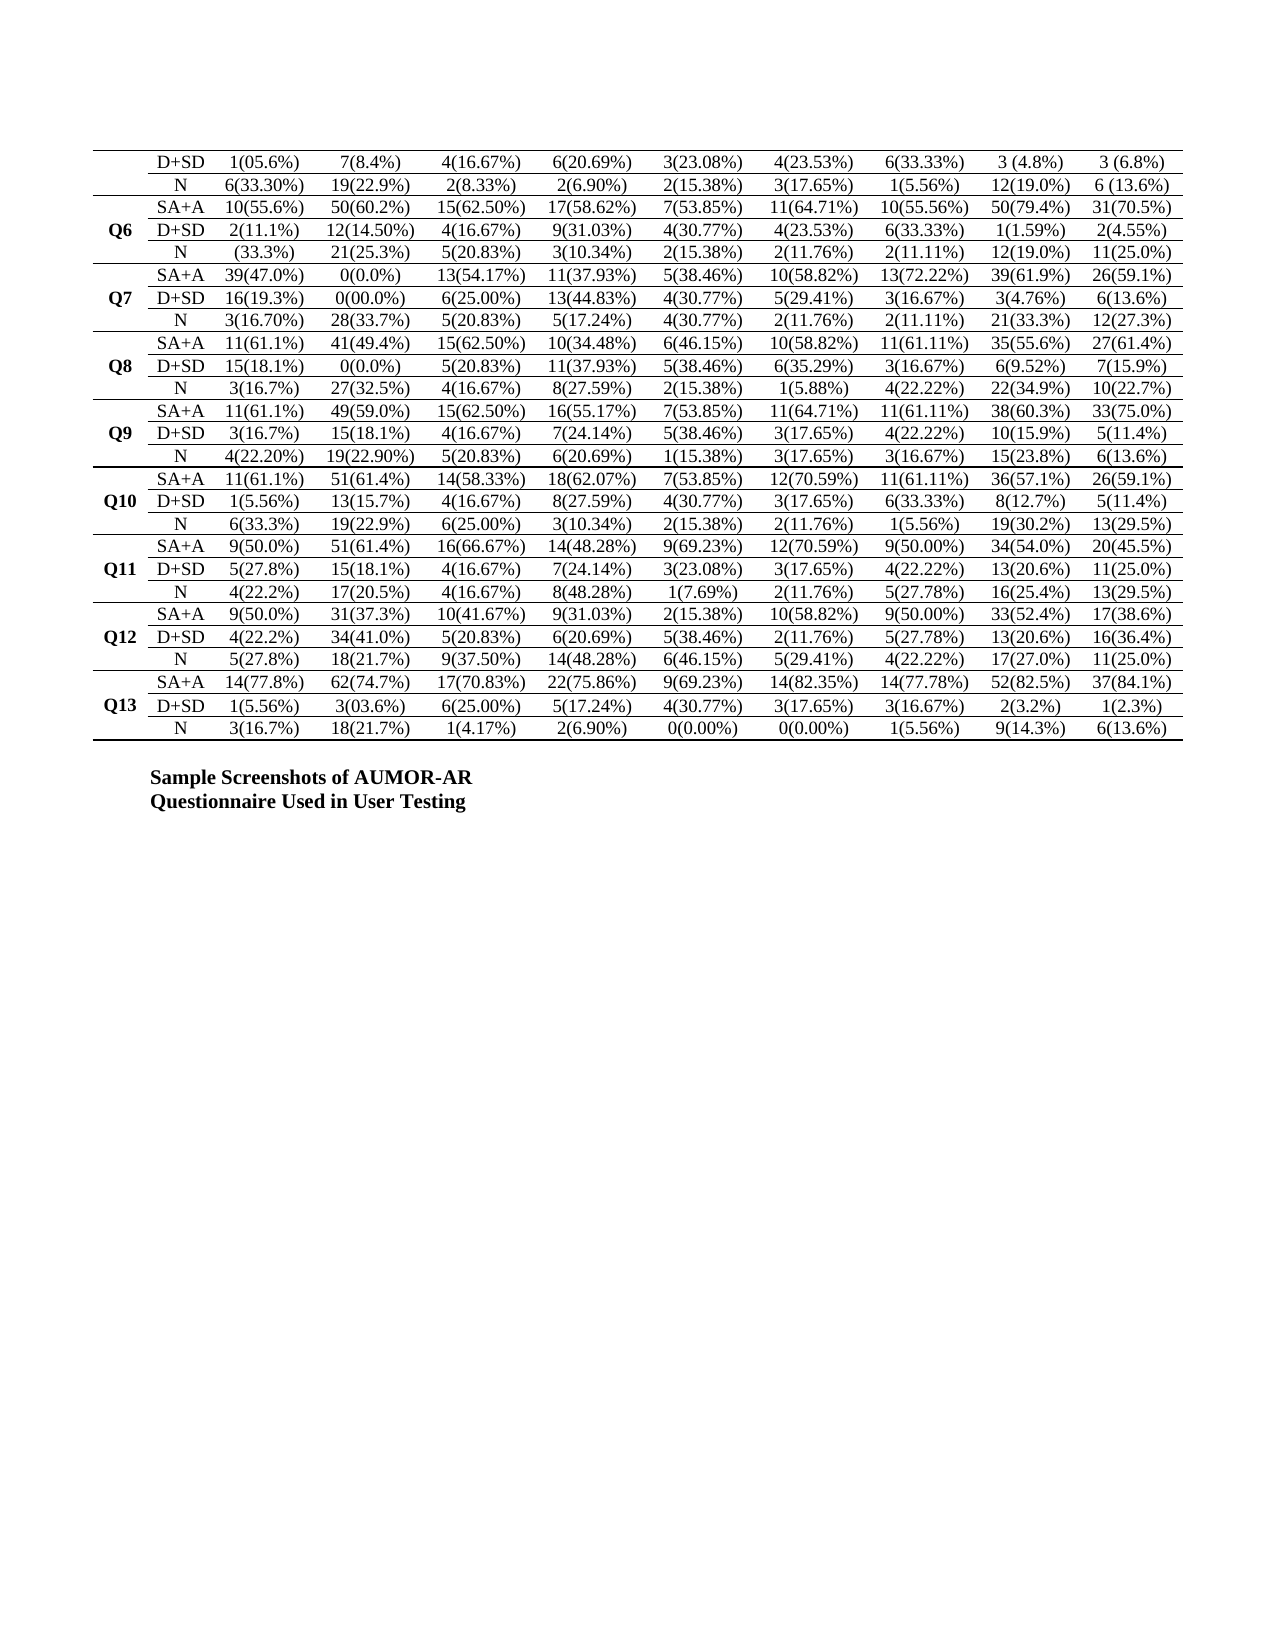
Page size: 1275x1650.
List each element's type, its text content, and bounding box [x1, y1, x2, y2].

table_cell 6(20.69%) [537, 151, 647, 173]
table_cell 4(16.67%) [426, 219, 537, 240]
table_cell 4(16.67%) [426, 377, 537, 399]
table_cell D+SD [148, 151, 214, 173]
table_cell 5(27.8%) [214, 558, 315, 579]
table_cell 6(33.30%) [214, 174, 315, 195]
table_cell 6(25.00%) [426, 287, 537, 308]
table_cell 8(48.28%) [537, 581, 647, 602]
table_cell 10(41.67%) [426, 603, 537, 625]
table_cell 2(11.11%) [869, 241, 980, 263]
table_cell 7(53.85%) [648, 196, 758, 218]
table_cell 16(25.4%) [980, 581, 1081, 602]
table_cell 11(64.71%) [758, 400, 869, 421]
table_cell 7(53.85%) [648, 468, 758, 489]
table_cell 3 (4.8%) [980, 151, 1081, 173]
table_cell 15(18.1%) [315, 422, 426, 444]
text Questionnaire Used in User Testing [150, 789, 1125, 813]
table_cell 11(25.0%) [1081, 241, 1182, 263]
table_cell 6(25.00%) [426, 513, 537, 534]
table_cell 11(61.11%) [869, 332, 980, 353]
table_cell 7(8.4%) [315, 151, 426, 173]
table_cell 4(30.77%) [648, 287, 758, 308]
table_cell 22(75.86%) [537, 671, 647, 692]
table_cell Q7 [93, 264, 147, 331]
table_cell 4(30.77%) [648, 490, 758, 512]
table_cell 1(15.38%) [648, 445, 758, 466]
table_cell 6(33.3%) [214, 513, 315, 534]
table_cell 3(16.67%) [869, 355, 980, 376]
table_cell SA+A [148, 400, 214, 421]
table_cell 17(20.5%) [315, 581, 426, 602]
table_cell 21(33.3%) [980, 309, 1081, 331]
table_cell 10(34.48%) [537, 332, 647, 353]
table_cell 28(33.7%) [315, 309, 426, 331]
table_cell 49(59.0%) [315, 400, 426, 421]
table_cell D+SD [148, 422, 214, 444]
table_cell 6(33.33%) [869, 151, 980, 173]
table_cell 3(16.67%) [869, 694, 980, 716]
table_cell 50(79.4%) [980, 196, 1081, 218]
table_cell 3(16.7%) [214, 377, 315, 399]
table_cell 5(20.83%) [426, 241, 537, 263]
table_cell 2(4.55%) [1081, 219, 1182, 240]
table_cell 4(30.77%) [648, 694, 758, 716]
table_cell 3(10.34%) [537, 513, 647, 534]
table_cell 5(20.83%) [426, 355, 537, 376]
table_cell 2(11.76%) [758, 581, 869, 602]
table_cell N [148, 581, 214, 602]
table_cell 5(38.46%) [648, 626, 758, 647]
table_cell 9(50.00%) [869, 535, 980, 557]
table_cell 13(54.17%) [426, 264, 537, 286]
table_cell 4(30.77%) [648, 219, 758, 240]
table_cell 2(11.76%) [758, 309, 869, 331]
table_cell 3(17.65%) [758, 694, 869, 716]
table_cell 15(18.1%) [214, 355, 315, 376]
table_cell 13(72.22%) [869, 264, 980, 286]
table_cell 39(61.9%) [980, 264, 1081, 286]
table_cell Q13 [93, 671, 147, 739]
table_cell 19(22.9%) [315, 513, 426, 534]
table_cell 14(77.78%) [869, 671, 980, 692]
table_cell 9(50.0%) [214, 603, 315, 625]
table_cell N [148, 309, 214, 331]
table_cell 6(9.52%) [980, 355, 1081, 376]
table_cell 21(25.3%) [315, 241, 426, 263]
table_cell 3(17.65%) [758, 445, 869, 466]
table_cell 15(62.50%) [426, 196, 537, 218]
table_cell 5(27.78%) [869, 626, 980, 647]
table_cell 5(29.41%) [758, 287, 869, 308]
table_cell 13(15.7%) [315, 490, 426, 512]
table_cell 4(22.20%) [214, 445, 315, 466]
table_cell 13(29.5%) [1081, 513, 1182, 534]
text Sample Screenshots of AUMOR-AR [150, 765, 1125, 789]
table_cell 9(31.03%) [537, 603, 647, 625]
table_cell N [148, 241, 214, 263]
table_cell 11(61.11%) [869, 400, 980, 421]
table_cell 6(33.33%) [869, 219, 980, 240]
table_cell 2(15.38%) [648, 241, 758, 263]
table_cell 12(70.59%) [758, 468, 869, 489]
table_cell 2(15.38%) [648, 174, 758, 195]
table_cell 5(38.46%) [648, 355, 758, 376]
table_cell 12(14.50%) [315, 219, 426, 240]
table_cell 33(75.0%) [1081, 400, 1182, 421]
table_cell 3(17.65%) [758, 558, 869, 579]
table_cell 31(70.5%) [1081, 196, 1182, 218]
table_cell 3(17.65%) [758, 490, 869, 512]
table_cell 38(60.3%) [980, 400, 1081, 421]
table_cell 18(21.7%) [315, 717, 426, 739]
table_cell 12(19.0%) [980, 174, 1081, 195]
table_cell 0(00.0%) [315, 287, 426, 308]
table_cell 62(74.7%) [315, 671, 426, 692]
table_cell 11(25.0%) [1081, 648, 1182, 670]
table_cell 6(13.6%) [1081, 717, 1182, 739]
table_cell 11(61.1%) [214, 468, 315, 489]
table_cell N [148, 174, 214, 195]
table_cell 4(23.53%) [758, 219, 869, 240]
table_cell 5(38.46%) [648, 422, 758, 444]
table_cell SA+A [148, 196, 214, 218]
table_cell 2(8.33%) [426, 174, 537, 195]
table_cell 2(11.1%) [214, 219, 315, 240]
table_cell D+SD [148, 219, 214, 240]
table_cell 51(61.4%) [315, 468, 426, 489]
table_cell D+SD [148, 490, 214, 512]
table_cell 3(16.67%) [869, 287, 980, 308]
table_cell SA+A [148, 468, 214, 489]
table_cell 10(55.6%) [214, 196, 315, 218]
table_cell 1(1.59%) [980, 219, 1081, 240]
table_cell 2(15.38%) [648, 603, 758, 625]
table_cell 8(27.59%) [537, 377, 647, 399]
table_cell 9(50.0%) [214, 535, 315, 557]
table_cell 8(12.7%) [980, 490, 1081, 512]
table_cell 3(23.08%) [648, 151, 758, 173]
table_cell 17(58.62%) [537, 196, 647, 218]
table_cell 1(5.56%) [869, 174, 980, 195]
table_cell N [148, 513, 214, 534]
table_cell 15(18.1%) [315, 558, 426, 579]
table_cell 52(82.5%) [980, 671, 1081, 692]
table_cell 0(0.0%) [315, 355, 426, 376]
table_cell 7(53.85%) [648, 400, 758, 421]
table_cell 9(69.23%) [648, 671, 758, 692]
table_cell 4(16.67%) [426, 422, 537, 444]
table_cell 16(36.4%) [1081, 626, 1182, 647]
table_cell 37(84.1%) [1081, 671, 1182, 692]
table_cell 2(11.76%) [758, 513, 869, 534]
table_cell 10(15.9%) [980, 422, 1081, 444]
table_cell 8(27.59%) [537, 490, 647, 512]
table_cell N [148, 717, 214, 739]
table_cell 9(50.00%) [869, 603, 980, 625]
table_cell 5(17.24%) [537, 694, 647, 716]
table_cell 4(16.67%) [426, 151, 537, 173]
table_cell 11(61.1%) [214, 400, 315, 421]
table_cell D+SD [148, 355, 214, 376]
table_cell 6 (13.6%) [1081, 174, 1182, 195]
table_cell 14(48.28%) [537, 648, 647, 670]
table_cell N [148, 377, 214, 399]
table_cell 10(58.82%) [758, 332, 869, 353]
table_cell N [148, 648, 214, 670]
table_cell 19(22.9%) [315, 174, 426, 195]
table_cell 22(34.9%) [980, 377, 1081, 399]
table_cell 14(82.35%) [758, 671, 869, 692]
table_cell 6(20.69%) [537, 445, 647, 466]
table_cell 4(30.77%) [648, 309, 758, 331]
table_cell 50(60.2%) [315, 196, 426, 218]
table_cell 6(33.33%) [869, 490, 980, 512]
table_cell 4(16.67%) [426, 558, 537, 579]
table_cell Q9 [93, 400, 147, 466]
table_cell 5(27.78%) [869, 581, 980, 602]
table_cell 14(48.28%) [537, 535, 647, 557]
table_cell 20(45.5%) [1081, 535, 1182, 557]
table_cell 5(38.46%) [648, 264, 758, 286]
table_cell 9(69.23%) [648, 535, 758, 557]
table_cell D+SD [148, 694, 214, 716]
table_cell 5(29.41%) [758, 648, 869, 670]
table_cell 6(13.6%) [1081, 287, 1182, 308]
table_cell 27(32.5%) [315, 377, 426, 399]
table_cell 7(24.14%) [537, 558, 647, 579]
table_cell Q5 [93, 151, 147, 195]
table_cell 1(7.69%) [648, 581, 758, 602]
table_cell 13(20.6%) [980, 626, 1081, 647]
table_cell 27(61.4%) [1081, 332, 1182, 353]
table_cell 15(62.50%) [426, 400, 537, 421]
table_cell 10(55.56%) [869, 196, 980, 218]
table_cell 9(14.3%) [980, 717, 1081, 739]
table_cell 2(11.76%) [758, 626, 869, 647]
table_cell 19(22.90%) [315, 445, 426, 466]
table_cell 10(58.82%) [758, 603, 869, 625]
table_cell 9(37.50%) [426, 648, 537, 670]
table_cell 3(16.70%) [214, 309, 315, 331]
table_cell 16(19.3%) [214, 287, 315, 308]
table_cell 3(17.65%) [758, 422, 869, 444]
table_cell 1(5.88%) [758, 377, 869, 399]
table_cell 3(03.6%) [315, 694, 426, 716]
table_cell 2(15.38%) [648, 377, 758, 399]
table_cell 4(22.22%) [869, 422, 980, 444]
table_cell SA+A [148, 671, 214, 692]
table_cell Q6 [93, 196, 147, 263]
table_cell 6(20.69%) [537, 626, 647, 647]
table_cell Q8 [93, 332, 147, 399]
table_cell 15(62.50%) [426, 332, 537, 353]
table_cell D+SD [148, 626, 214, 647]
table_cell 4(16.67%) [426, 490, 537, 512]
table_cell 7(24.14%) [537, 422, 647, 444]
table_cell 6(25.00%) [426, 694, 537, 716]
table_cell 2(6.90%) [537, 174, 647, 195]
table_cell 5(11.4%) [1081, 422, 1182, 444]
table_cell Q12 [93, 603, 147, 670]
table_cell 34(41.0%) [315, 626, 426, 647]
table_cell 5(27.8%) [214, 648, 315, 670]
table_cell 1(5.56%) [869, 513, 980, 534]
table_cell N [148, 445, 214, 466]
table_cell 1(5.56%) [869, 717, 980, 739]
table_cell 31(37.3%) [315, 603, 426, 625]
table_cell 4(23.53%) [758, 151, 869, 173]
table_cell 18(62.07%) [537, 468, 647, 489]
table_cell 5(20.83%) [426, 445, 537, 466]
table_cell 7(15.9%) [1081, 355, 1182, 376]
table_cell 51(61.4%) [315, 535, 426, 557]
table_cell 36(57.1%) [980, 468, 1081, 489]
table_cell 2(11.11%) [869, 309, 980, 331]
table_cell 10(22.7%) [1081, 377, 1182, 399]
table_cell 5(11.4%) [1081, 490, 1182, 512]
table_cell SA+A [148, 603, 214, 625]
table_cell SA+A [148, 332, 214, 353]
table_cell 2(6.90%) [537, 717, 647, 739]
table_cell 12(70.59%) [758, 535, 869, 557]
table_cell D+SD [148, 558, 214, 579]
table_cell 13(20.6%) [980, 558, 1081, 579]
table_cell 18(21.7%) [315, 648, 426, 670]
table_cell 13(29.5%) [1081, 581, 1182, 602]
table_cell 2(11.76%) [758, 241, 869, 263]
table_cell 11(61.1%) [214, 332, 315, 353]
table_cell 0(0.00%) [648, 717, 758, 739]
table_cell Q11 [93, 535, 147, 602]
table_cell 4(22.22%) [869, 648, 980, 670]
table_cell 26(59.1%) [1081, 468, 1182, 489]
table_cell 4(16.67%) [426, 581, 537, 602]
table_cell 39(47.0%) [214, 264, 315, 286]
table_cell 6(46.15%) [648, 648, 758, 670]
table_cell 5(20.83%) [426, 309, 537, 331]
table_cell 3(16.7%) [214, 717, 315, 739]
table_cell 11(61.11%) [869, 468, 980, 489]
table_cell 11(64.71%) [758, 196, 869, 218]
table_cell 15(23.8%) [980, 445, 1081, 466]
table_cell 12(19.0%) [980, 241, 1081, 263]
table_cell 12(27.3%) [1081, 309, 1182, 331]
table_cell 6(13.6%) [1081, 445, 1182, 466]
table_cell D+SD [148, 287, 214, 308]
table_cell 11(25.0%) [1081, 558, 1182, 579]
table_cell 1(05.6%) [214, 151, 315, 173]
table_cell 1(4.17%) [426, 717, 537, 739]
table_cell 11(37.93%) [537, 264, 647, 286]
table_cell 2(3.2%) [980, 694, 1081, 716]
table_cell (33.3%) [214, 241, 315, 263]
table_cell 1(5.56%) [214, 490, 315, 512]
table_cell 1(5.56%) [214, 694, 315, 716]
table_cell 3 (6.8%) [1081, 151, 1182, 173]
table_cell 34(54.0%) [980, 535, 1081, 557]
table_cell 6(46.15%) [648, 332, 758, 353]
table_cell 3(16.67%) [869, 445, 980, 466]
table_cell 10(58.82%) [758, 264, 869, 286]
table_cell 9(31.03%) [537, 219, 647, 240]
table_cell 0(0.00%) [758, 717, 869, 739]
table_cell 11(37.93%) [537, 355, 647, 376]
table_cell 3(10.34%) [537, 241, 647, 263]
table_cell SA+A [148, 264, 214, 286]
table_cell 3(4.76%) [980, 287, 1081, 308]
table_cell 2(15.38%) [648, 513, 758, 534]
table_cell 14(77.8%) [214, 671, 315, 692]
table_cell 41(49.4%) [315, 332, 426, 353]
table_cell 5(17.24%) [537, 309, 647, 331]
table_cell 4(22.22%) [869, 558, 980, 579]
table_cell 19(30.2%) [980, 513, 1081, 534]
table_cell 6(35.29%) [758, 355, 869, 376]
table_cell 26(59.1%) [1081, 264, 1182, 286]
table_cell 17(27.0%) [980, 648, 1081, 670]
table_cell 13(44.83%) [537, 287, 647, 308]
table_cell 17(38.6%) [1081, 603, 1182, 625]
table_cell 4(22.22%) [869, 377, 980, 399]
table_cell 0(0.0%) [315, 264, 426, 286]
table_cell 17(70.83%) [426, 671, 537, 692]
table_cell 35(55.6%) [980, 332, 1081, 353]
table_cell Q10 [93, 468, 147, 534]
table_cell 4(22.2%) [214, 581, 315, 602]
table_cell 33(52.4%) [980, 603, 1081, 625]
table_cell 16(55.17%) [537, 400, 647, 421]
table_cell SA+A [148, 535, 214, 557]
table_cell 5(20.83%) [426, 626, 537, 647]
table_cell 14(58.33%) [426, 468, 537, 489]
table_cell 16(66.67%) [426, 535, 537, 557]
table_cell 3(23.08%) [648, 558, 758, 579]
table_cell 4(22.2%) [214, 626, 315, 647]
table_cell 3(17.65%) [758, 174, 869, 195]
table_cell 1(2.3%) [1081, 694, 1182, 716]
table_cell 3(16.7%) [214, 422, 315, 444]
